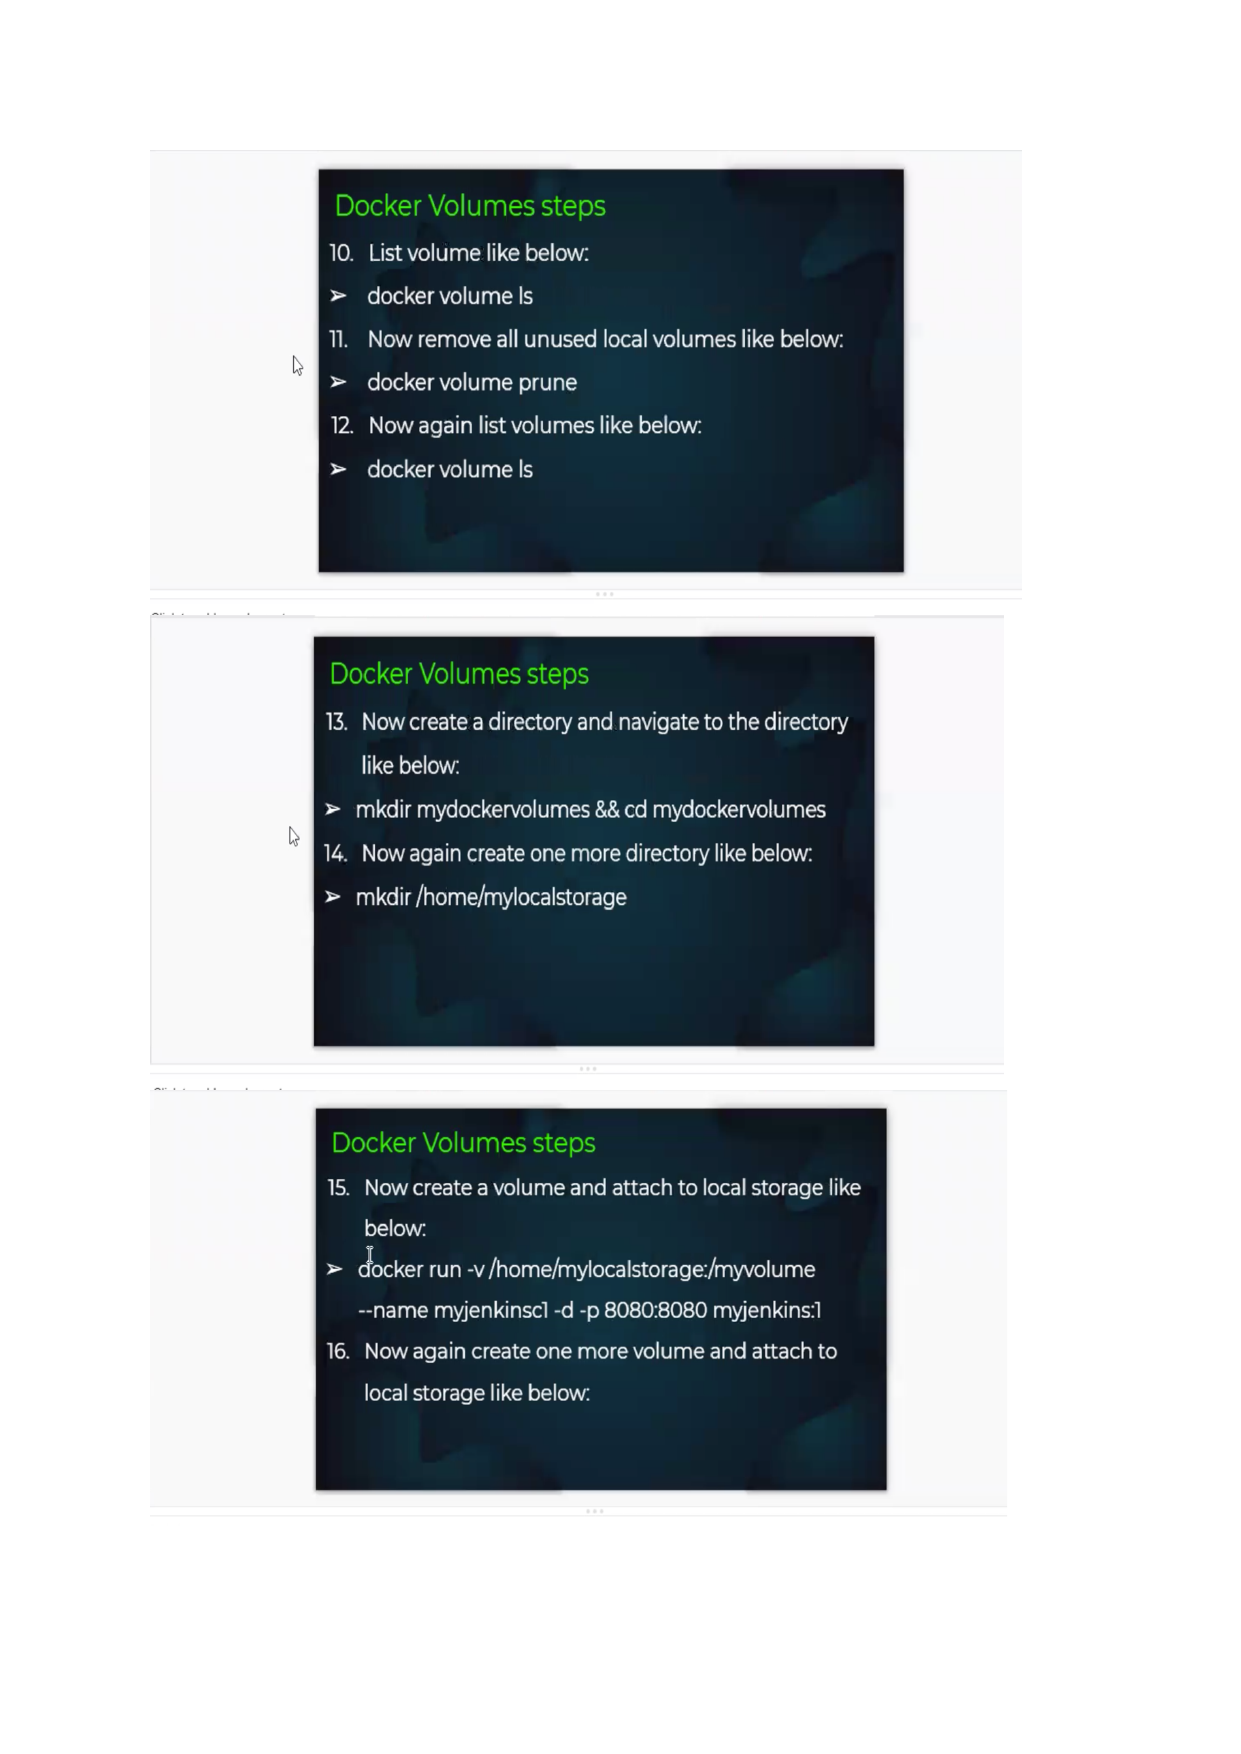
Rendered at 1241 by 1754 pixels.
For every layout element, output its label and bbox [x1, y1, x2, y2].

picture [150, 150, 1022, 1526]
